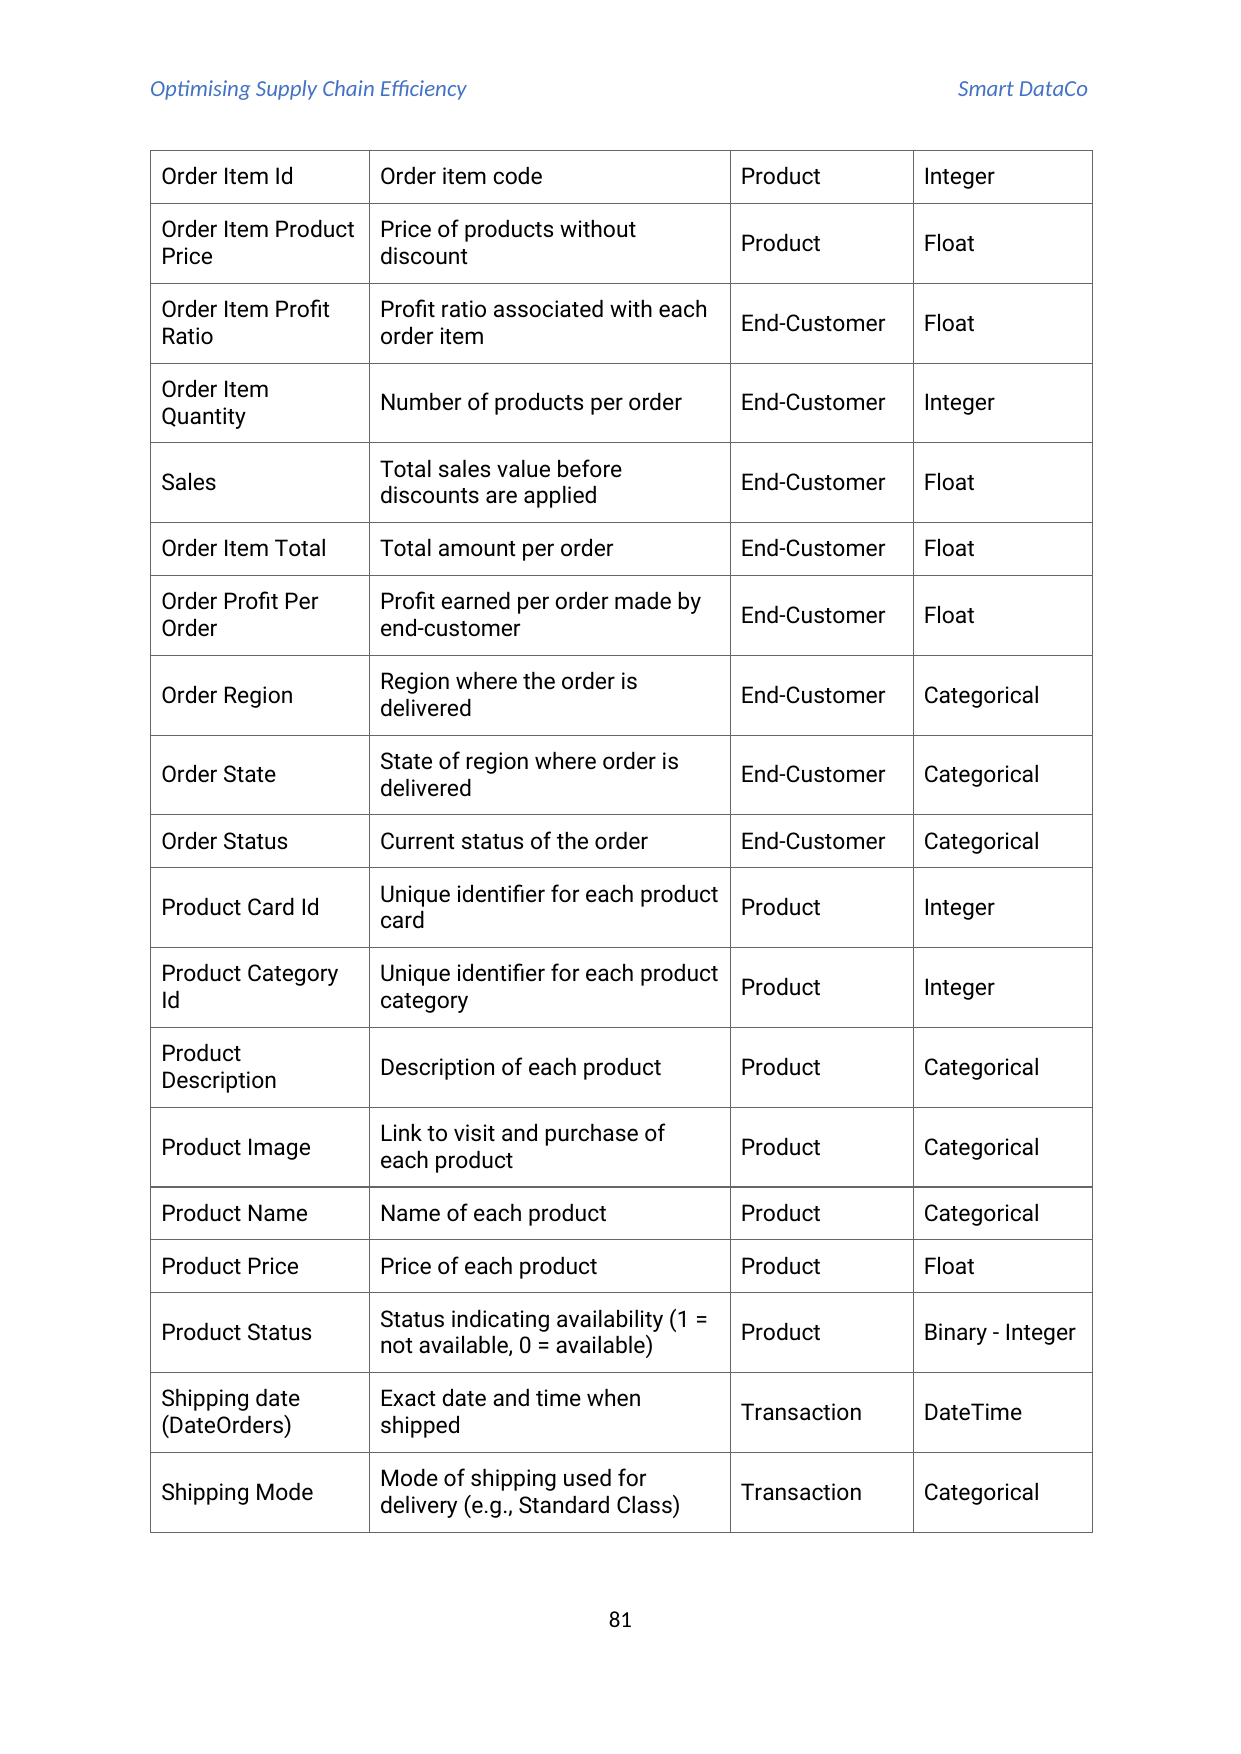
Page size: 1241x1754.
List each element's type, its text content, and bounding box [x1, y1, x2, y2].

table_cell Categorical [914, 656, 1092, 734]
table_cell Product [731, 151, 913, 203]
table_cell Integer [914, 364, 1092, 442]
table_cell Region where the order is delivered [370, 656, 730, 734]
table_cell Total sales value before discounts are applied [370, 443, 730, 522]
table_cell Binary - Integer [914, 1293, 1092, 1372]
table_cell Product [731, 204, 913, 283]
table_cell Categorical [914, 1188, 1092, 1239]
table_cell Profit ratio associated with each order item [370, 284, 730, 362]
table_cell Product Status [151, 1293, 369, 1372]
table_cell Product Category Id [151, 948, 369, 1027]
table_cell Product Name [151, 1188, 369, 1239]
table_cell Product [731, 948, 913, 1027]
table_cell End-Customer [731, 443, 913, 522]
table_cell End-Customer [731, 576, 913, 655]
table_cell End-Customer [731, 736, 913, 814]
table_cell Float [914, 1240, 1092, 1292]
table_cell Float [914, 523, 1092, 575]
table_cell Product [731, 1293, 913, 1372]
table_cell Product [731, 1188, 913, 1239]
table_cell Order Item Product Price [151, 204, 369, 283]
table_cell State of region where order is delivered [370, 736, 730, 814]
table_cell Integer [914, 948, 1092, 1027]
table_cell Sales [151, 443, 369, 522]
table_cell Mode of shipping used for delivery (e.g., Standard Class) [370, 1453, 730, 1532]
table_cell Categorical [914, 736, 1092, 814]
table_cell Categorical [914, 1108, 1092, 1186]
table_cell Integer [914, 868, 1092, 947]
table_cell Number of products per order [370, 364, 730, 442]
table_cell Order item code [370, 151, 730, 203]
table_cell Float [914, 443, 1092, 522]
table_cell Total amount per order [370, 523, 730, 575]
table_cell Categorical [914, 1028, 1092, 1107]
table_cell Order Item Total [151, 523, 369, 575]
table_cell Price of products without discount [370, 204, 730, 283]
table_cell Float [914, 576, 1092, 655]
table_cell Link to visit and purchase of each product [370, 1108, 730, 1186]
table_cell DateTime [914, 1373, 1092, 1452]
table_cell Product Card Id [151, 868, 369, 947]
table_cell End-Customer [731, 364, 913, 442]
table_cell Price of each product [370, 1240, 730, 1292]
table_cell Product [731, 1108, 913, 1186]
table_cell Float [914, 204, 1092, 283]
table_cell Order Status [151, 815, 369, 867]
table_cell Order Profit Per Order [151, 576, 369, 655]
table_cell Float [914, 284, 1092, 362]
table_cell Order Item Profit Ratio [151, 284, 369, 362]
table_cell End-Customer [731, 523, 913, 575]
table_cell Order Item Id [151, 151, 369, 203]
table_cell Transaction [731, 1453, 913, 1532]
table_cell Order State [151, 736, 369, 814]
table_cell Order Item Quantity [151, 364, 369, 442]
table_cell Shipping date (DateOrders) [151, 1373, 369, 1452]
table_cell End-Customer [731, 284, 913, 362]
table_cell Description of each product [370, 1028, 730, 1107]
table_cell Product [731, 1240, 913, 1292]
table_cell Transaction [731, 1373, 913, 1452]
table_cell Name of each product [370, 1188, 730, 1239]
table_cell Exact date and time when shipped [370, 1373, 730, 1452]
table_cell Shipping Mode [151, 1453, 369, 1532]
table_cell Unique identifier for each product card [370, 868, 730, 947]
table_cell Order Region [151, 656, 369, 734]
table_cell End-Customer [731, 656, 913, 734]
table_cell Product Image [151, 1108, 369, 1186]
table_cell Product [731, 1028, 913, 1107]
table_cell Product Price [151, 1240, 369, 1292]
table_cell Profit earned per order made by end-customer [370, 576, 730, 655]
table_cell Unique identifier for each product category [370, 948, 730, 1027]
table_cell Categorical [914, 815, 1092, 867]
table_cell Status indicating availability (1 = not available, 0 = available) [370, 1293, 730, 1372]
table_cell Categorical [914, 1453, 1092, 1532]
table_cell Product Description [151, 1028, 369, 1107]
table_cell Integer [914, 151, 1092, 203]
table_cell Current status of the order [370, 815, 730, 867]
table_cell Product [731, 868, 913, 947]
table_cell End-Customer [731, 815, 913, 867]
